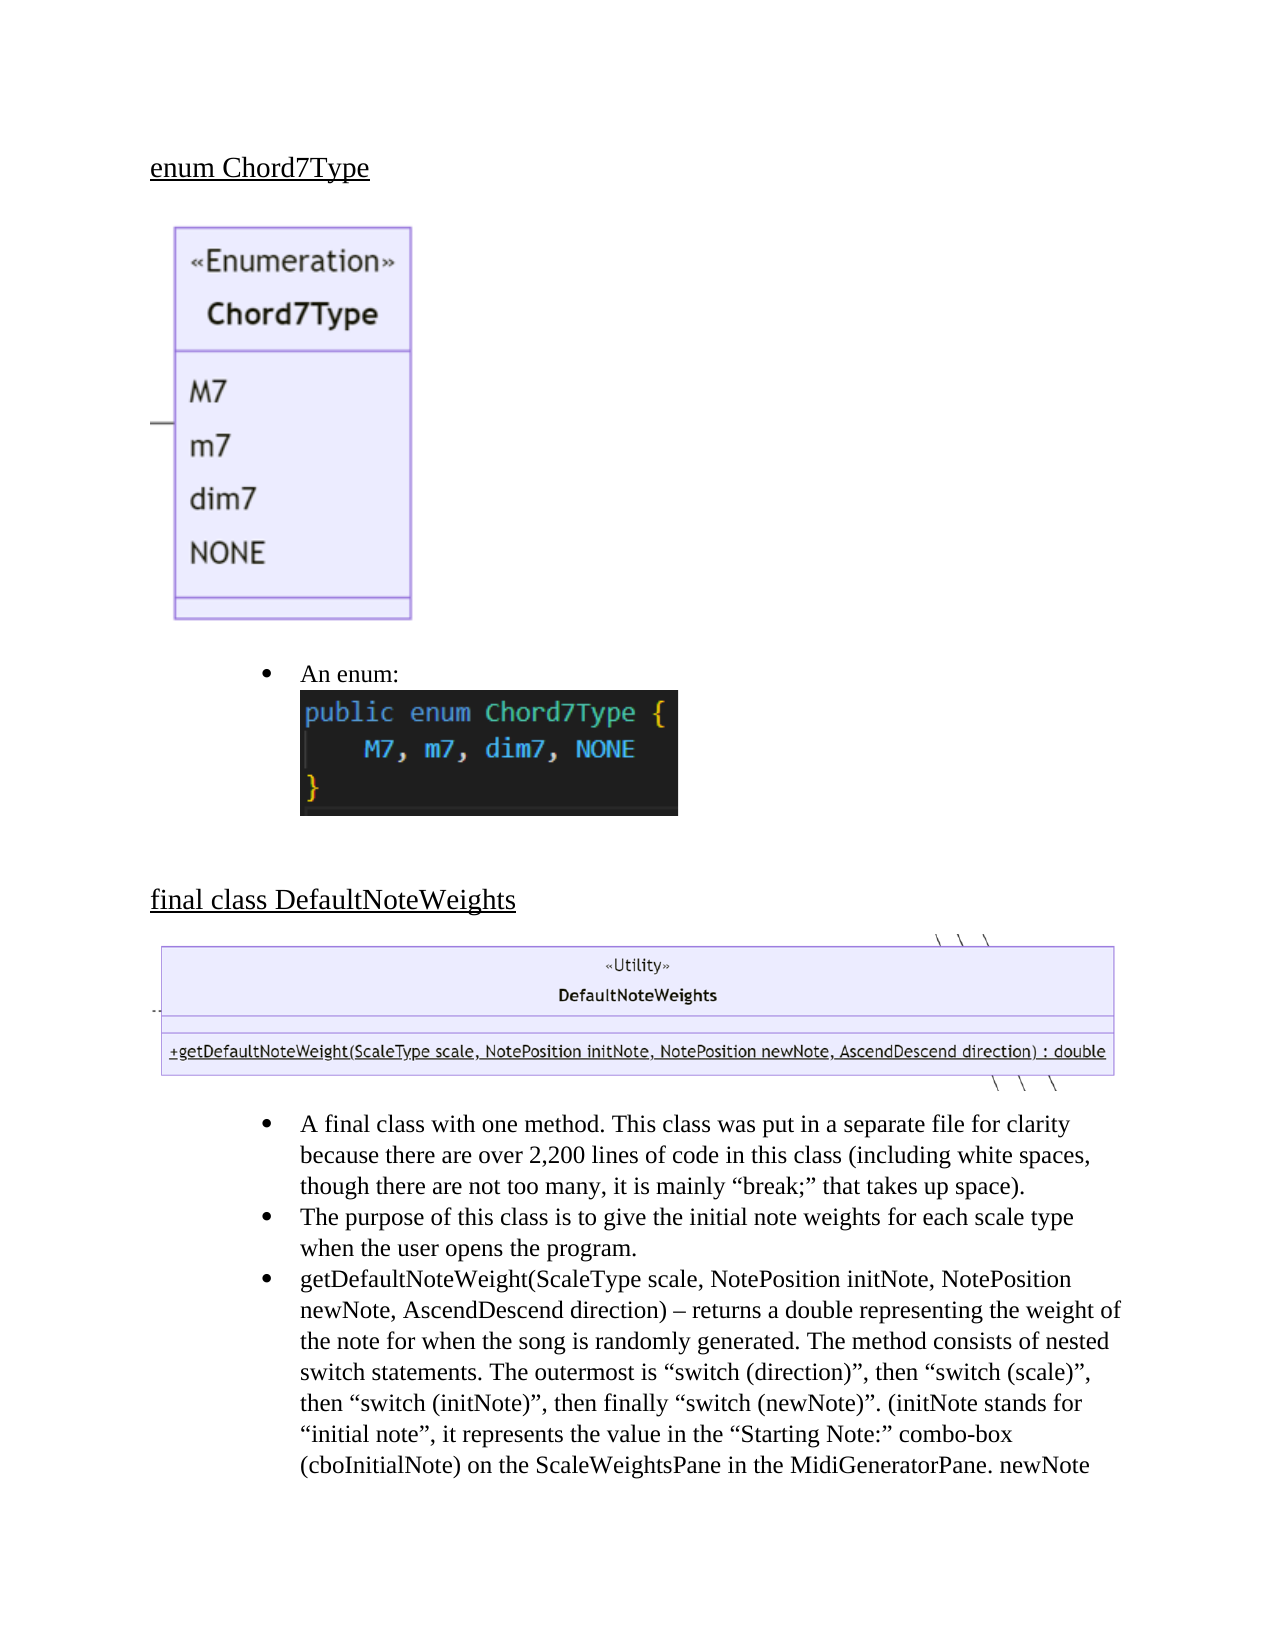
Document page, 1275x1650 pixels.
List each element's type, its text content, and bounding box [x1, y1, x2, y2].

picture [300, 690, 679, 816]
list The purpose of this class is to give the initial note weights for each scale type when the user opens the program. [262, 1202, 1125, 1262]
list An enum: [262, 659, 1125, 688]
text enum Chord7Type [150, 150, 1125, 183]
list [262, 1264, 1125, 1479]
picture [150, 202, 447, 641]
picture [150, 934, 1125, 1091]
text final class DefaultNoteWeights [150, 882, 1125, 915]
list A final class with one method. This class was put in a separate file for clarity because there are over 2,200 lines of code in this class (including white spaces, though there are not too many, it is mainly “break;” that takes up space). [262, 1109, 1125, 1200]
